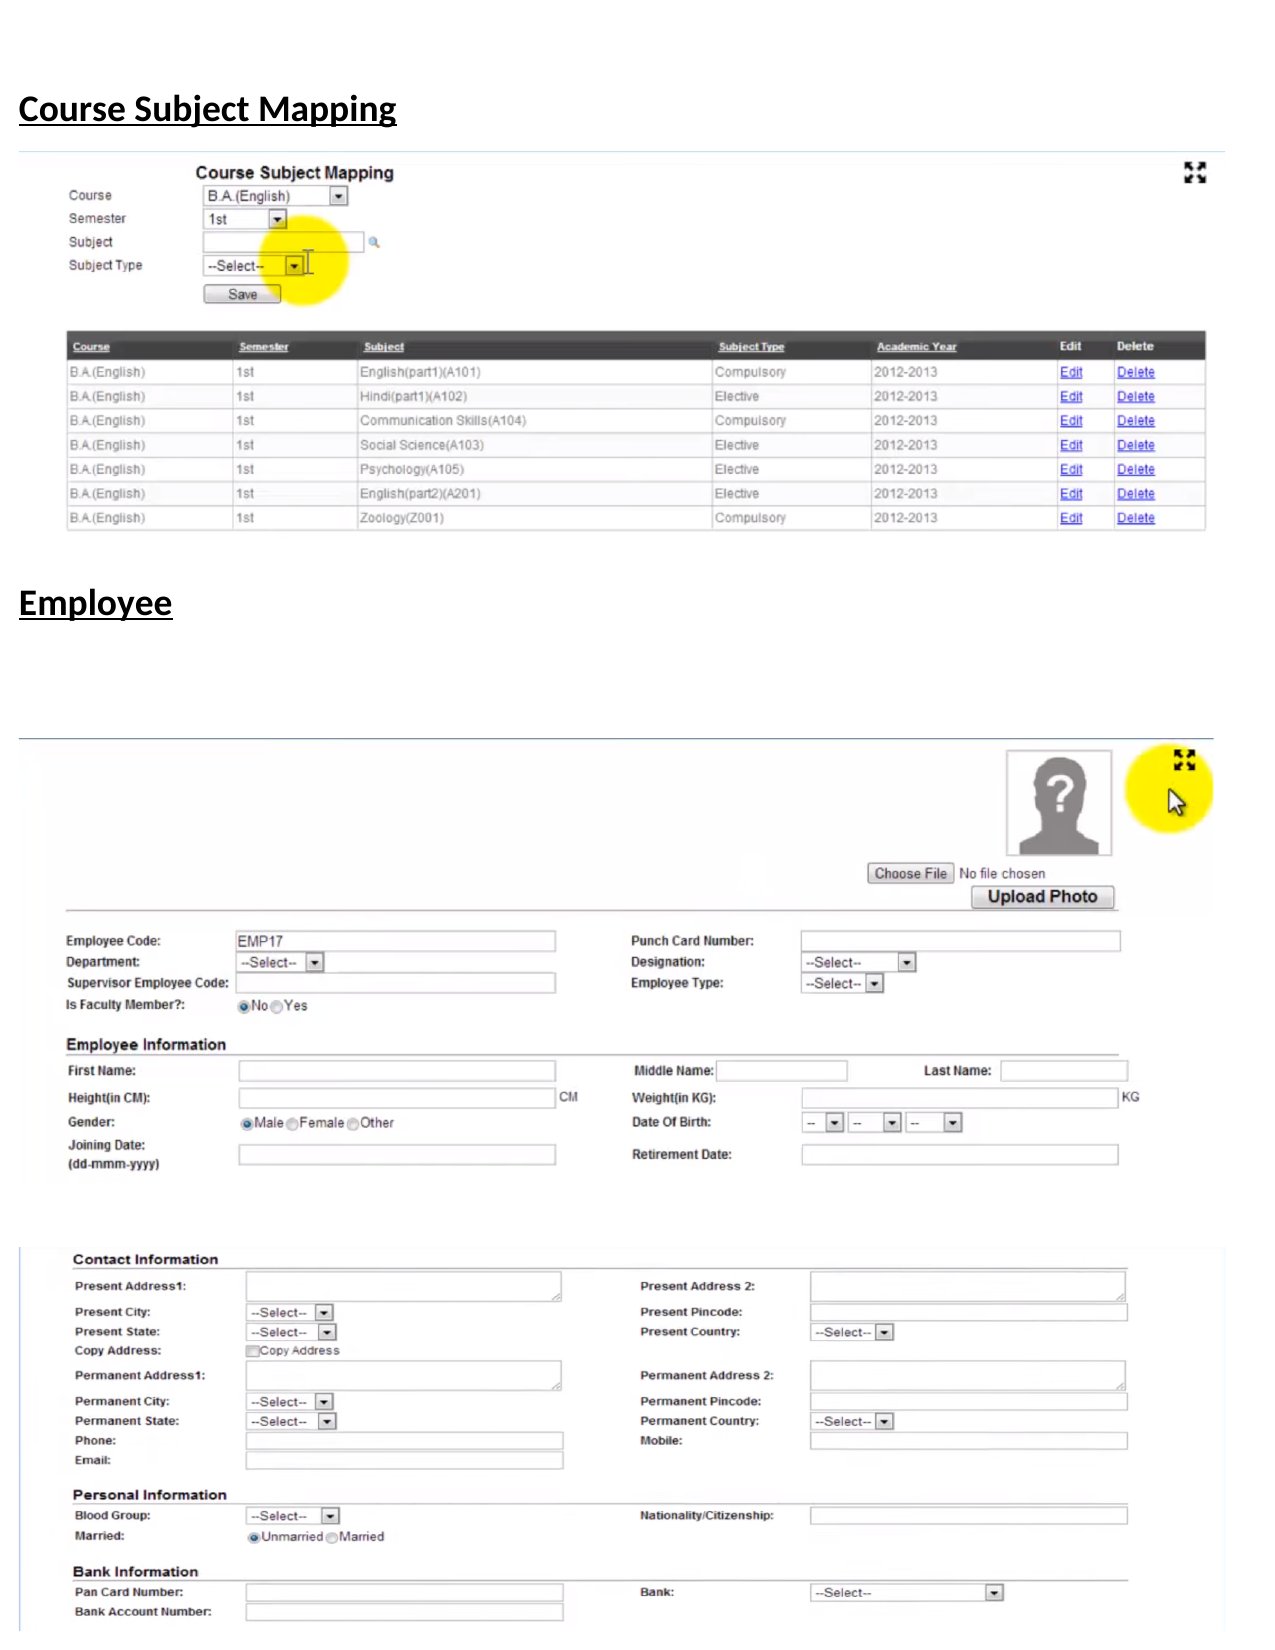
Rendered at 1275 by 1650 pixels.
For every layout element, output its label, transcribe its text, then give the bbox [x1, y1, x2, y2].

text Course Subject Mapping [19, 85, 1125, 131]
text Employee [19, 578, 1125, 624]
picture [18, 151, 1225, 560]
picture [18, 738, 1214, 1183]
picture [18, 1247, 1225, 1631]
